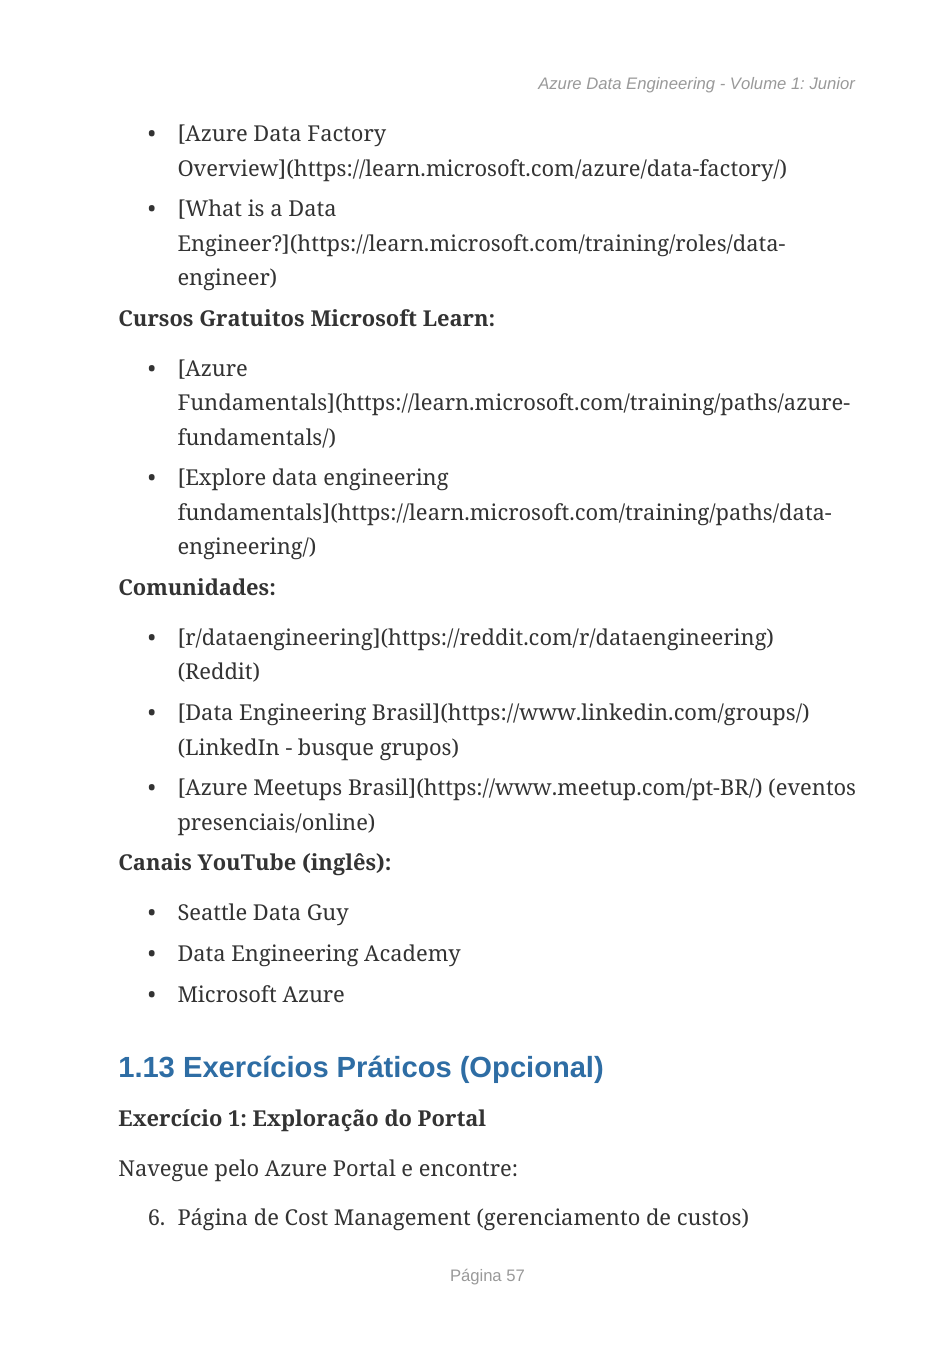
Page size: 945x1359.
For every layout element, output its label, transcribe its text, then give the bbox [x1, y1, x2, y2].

text Comunidades: [118, 572, 856, 602]
list [Azure Fundamentals](https://learn.microsoft.com/training/paths/azure-fundamentals/) [148, 353, 856, 451]
list Seattle Data Guy [148, 897, 856, 927]
subtitle 1.13 Exercícios Práticos (Opcional) [118, 1051, 856, 1084]
list [Azure Data Factory Overview](https://learn.microsoft.com/azure/data-factory/) [148, 118, 856, 182]
text Canais YouTube (inglês): [118, 847, 856, 877]
list [What is a Data Engineer?](https://learn.microsoft.com/training/roles/data-engineer) [148, 193, 856, 292]
list [Explore data engineering fundamentals](https://learn.microsoft.com/training/paths/data-engineering/) [148, 462, 856, 561]
text Exercício 1: Exploração do Portal [118, 1103, 856, 1133]
list Microsoft Azure [148, 978, 856, 1008]
list [r/dataengineering](https://reddit.com/r/dataengineering) (Reddit) [148, 622, 856, 686]
list Data Engineering Academy [148, 938, 856, 968]
list Página de Cost Management (gerenciamento de custos) [148, 1202, 856, 1232]
list [Data Engineering Brasil](https://www.linkedin.com/groups/) (LinkedIn - busque grupos) [148, 697, 856, 761]
text Navegue pelo Azure Portal e encontre: [118, 1152, 856, 1182]
list [Azure Meetups Brasil](https://www.meetup.com/pt-BR/) (eventos presenciais/online) [148, 772, 856, 836]
text Cursos Gratuitos Microsoft Learn: [118, 303, 856, 333]
